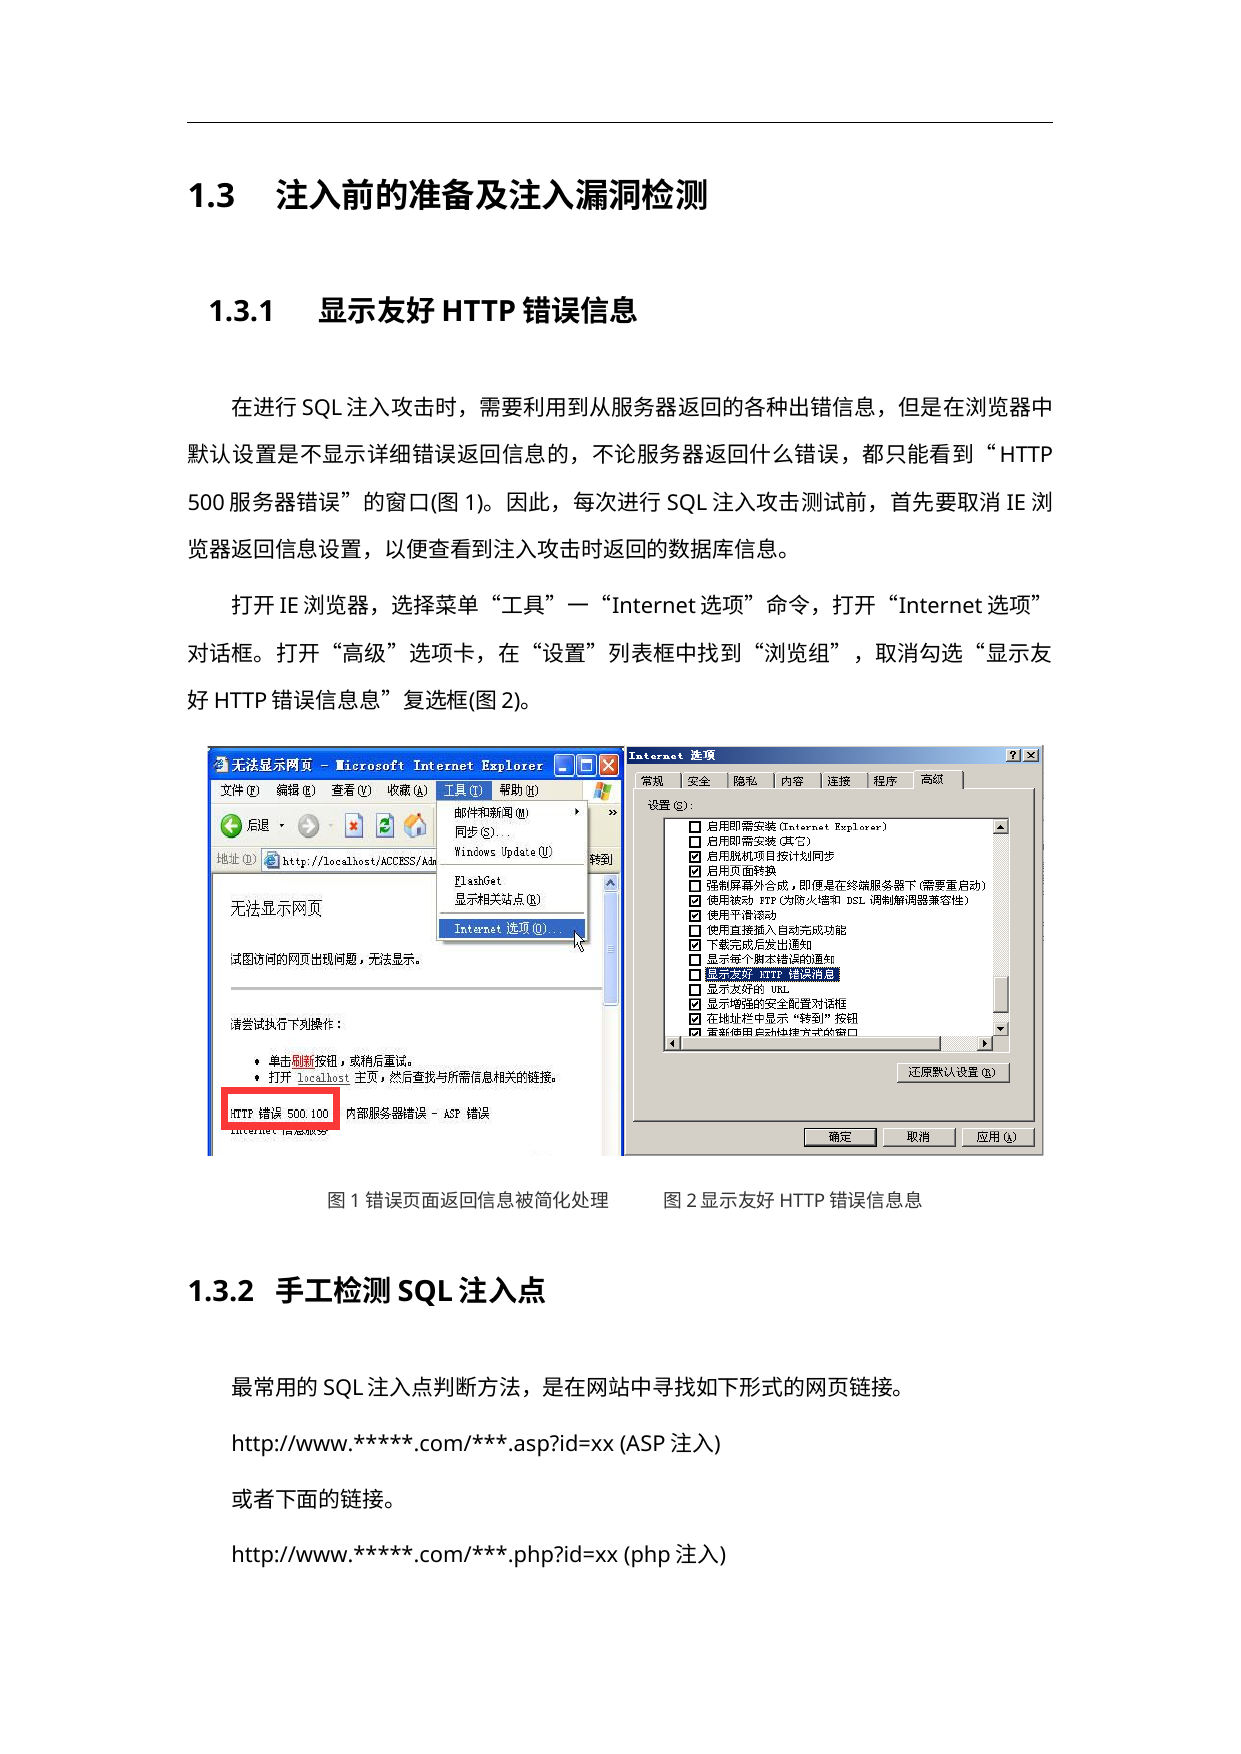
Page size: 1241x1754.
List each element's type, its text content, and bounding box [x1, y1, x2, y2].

text http://www.*****.com/***.php?id=xx (php注入) [187, 1537, 1053, 1569]
text 最常用的SQL注入点判断方法，是在网站中寻找如下形式的网页链接。 [187, 1370, 1053, 1402]
subtitle 1.3.1 显示友好HTTP错误信息 [187, 276, 1053, 341]
subtitle 注入前的准备及注入漏洞检测 [187, 160, 1053, 225]
text 或者下面的链接。 [187, 1482, 1053, 1513]
text 图1 错误页面返回信息被简化处理 图2显示友好HTTP错误信息息 [187, 1183, 1053, 1216]
text 在进行SQL注入攻击时，需要利用到从服务器返回的各种出错信息，但是在浏览器中默认设置是不显示详细错误返回信息的，不论服务器返回什么错误，都只能看到“HTTP 500服务器错误”的窗口(图1)。因此，每次进行SQL注入攻击测试前，首先要取消IE浏览器返回信息设置，以便查看到注入攻击时返回的数据库信息。 [187, 389, 1053, 564]
subtitle 1.3.2 手工检测SQL注入点 [187, 1257, 1053, 1322]
text 打开IE浏览器，选择菜单“工具”一“Internet选项”命令，打开“Internet选项”对话框。打开“高级”选项卡，在“设置”列表框中找到“浏览组”，取消勾选“显示友好HTTP错误信息息”复选框(图2)。 [187, 588, 1053, 715]
text http://www.*****.com/***.asp?id=xx (ASP注入) [187, 1426, 1053, 1457]
picture [207, 745, 1044, 1156]
